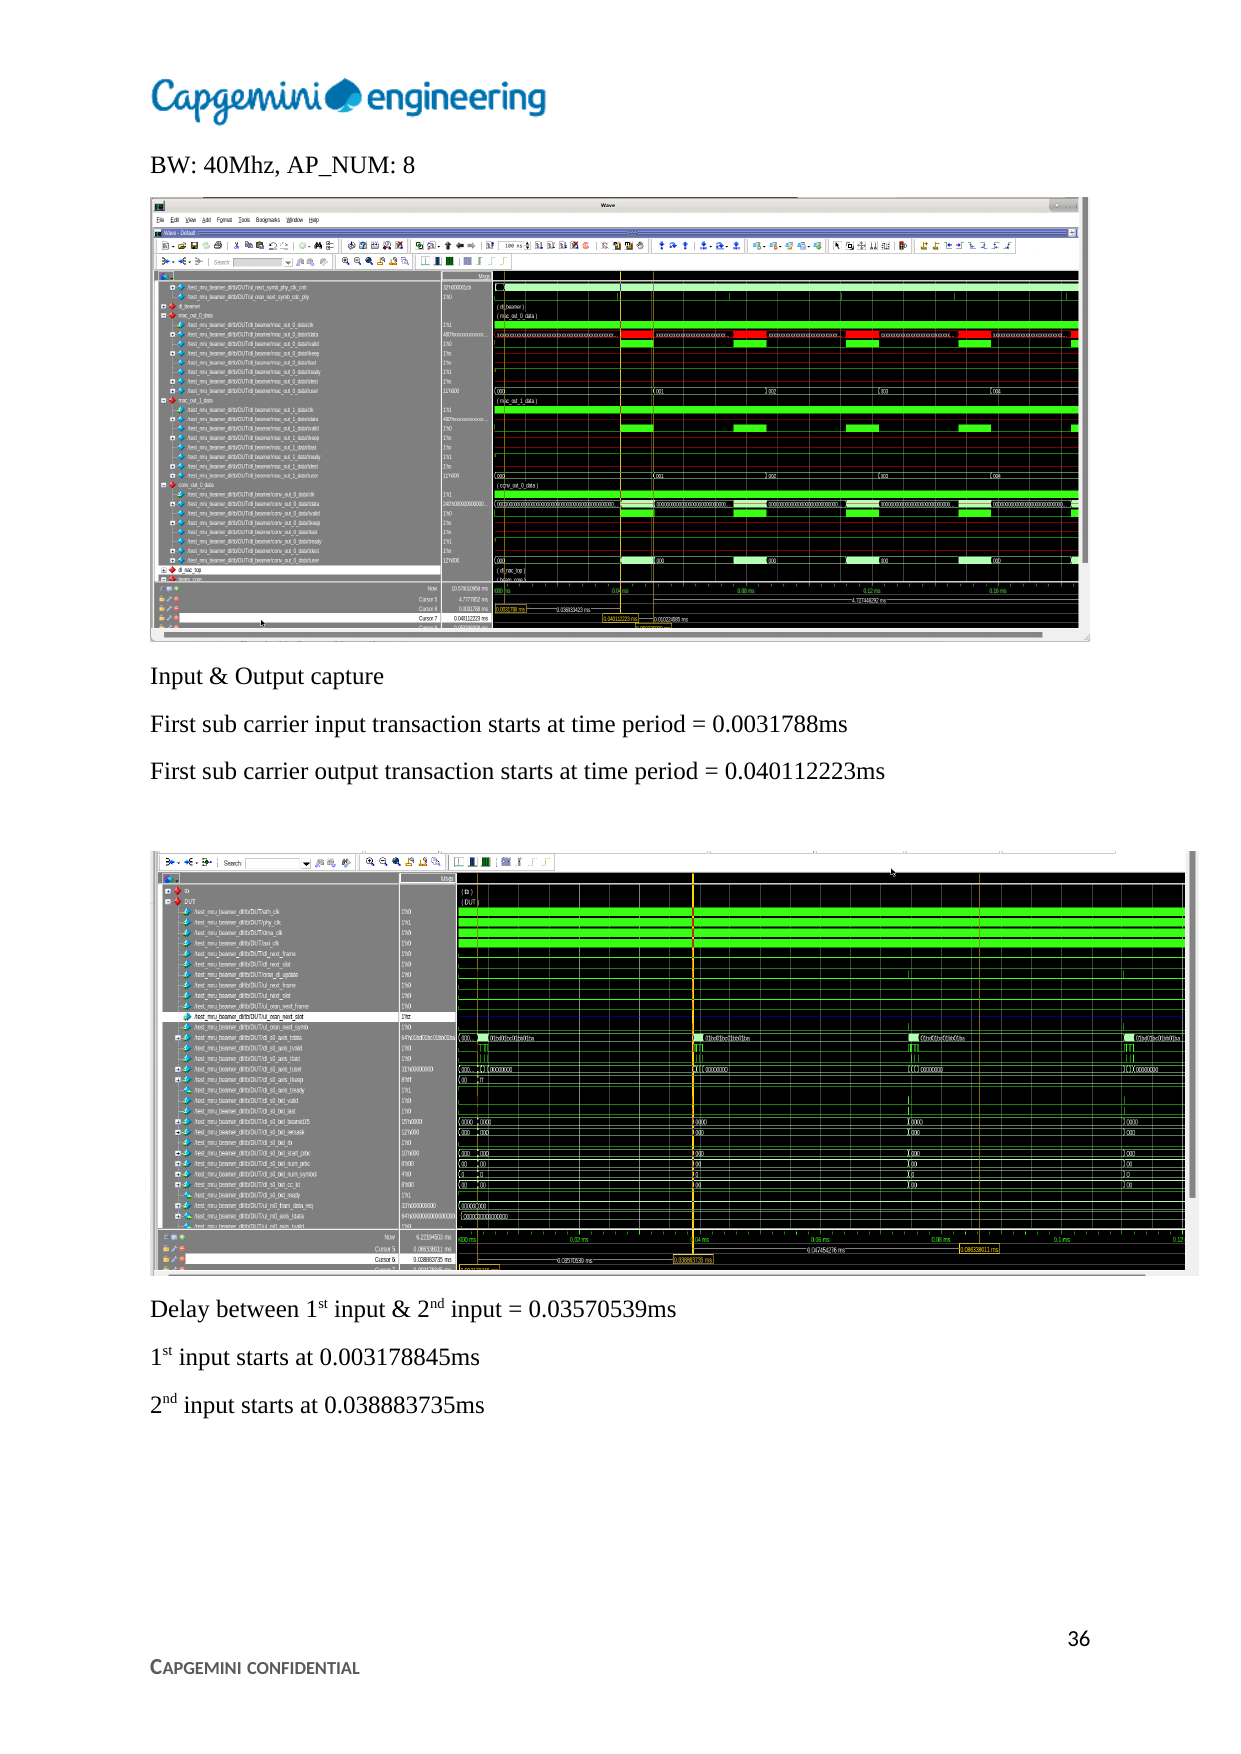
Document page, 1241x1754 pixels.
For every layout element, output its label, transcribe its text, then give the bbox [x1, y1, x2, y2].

picture [150, 197, 1091, 642]
picture [150, 73, 555, 135]
text BW: 40Mhz, AP_NUM: 8 [150, 150, 1090, 179]
text 2nd input starts at 0.038883735ms [150, 1390, 1090, 1419]
text First sub carrier input transaction starts at time period = 0.0031788ms [150, 709, 1090, 737]
text Delay between 1st input & 2nd input = 0.03570539ms [150, 1294, 1090, 1323]
text 1st input starts at 0.003178845ms [150, 1342, 1090, 1371]
text First sub carrier output transaction starts at time period = 0.040112223ms [150, 756, 1090, 785]
picture [150, 851, 1199, 1276]
text Input & Output capture [150, 661, 1090, 690]
